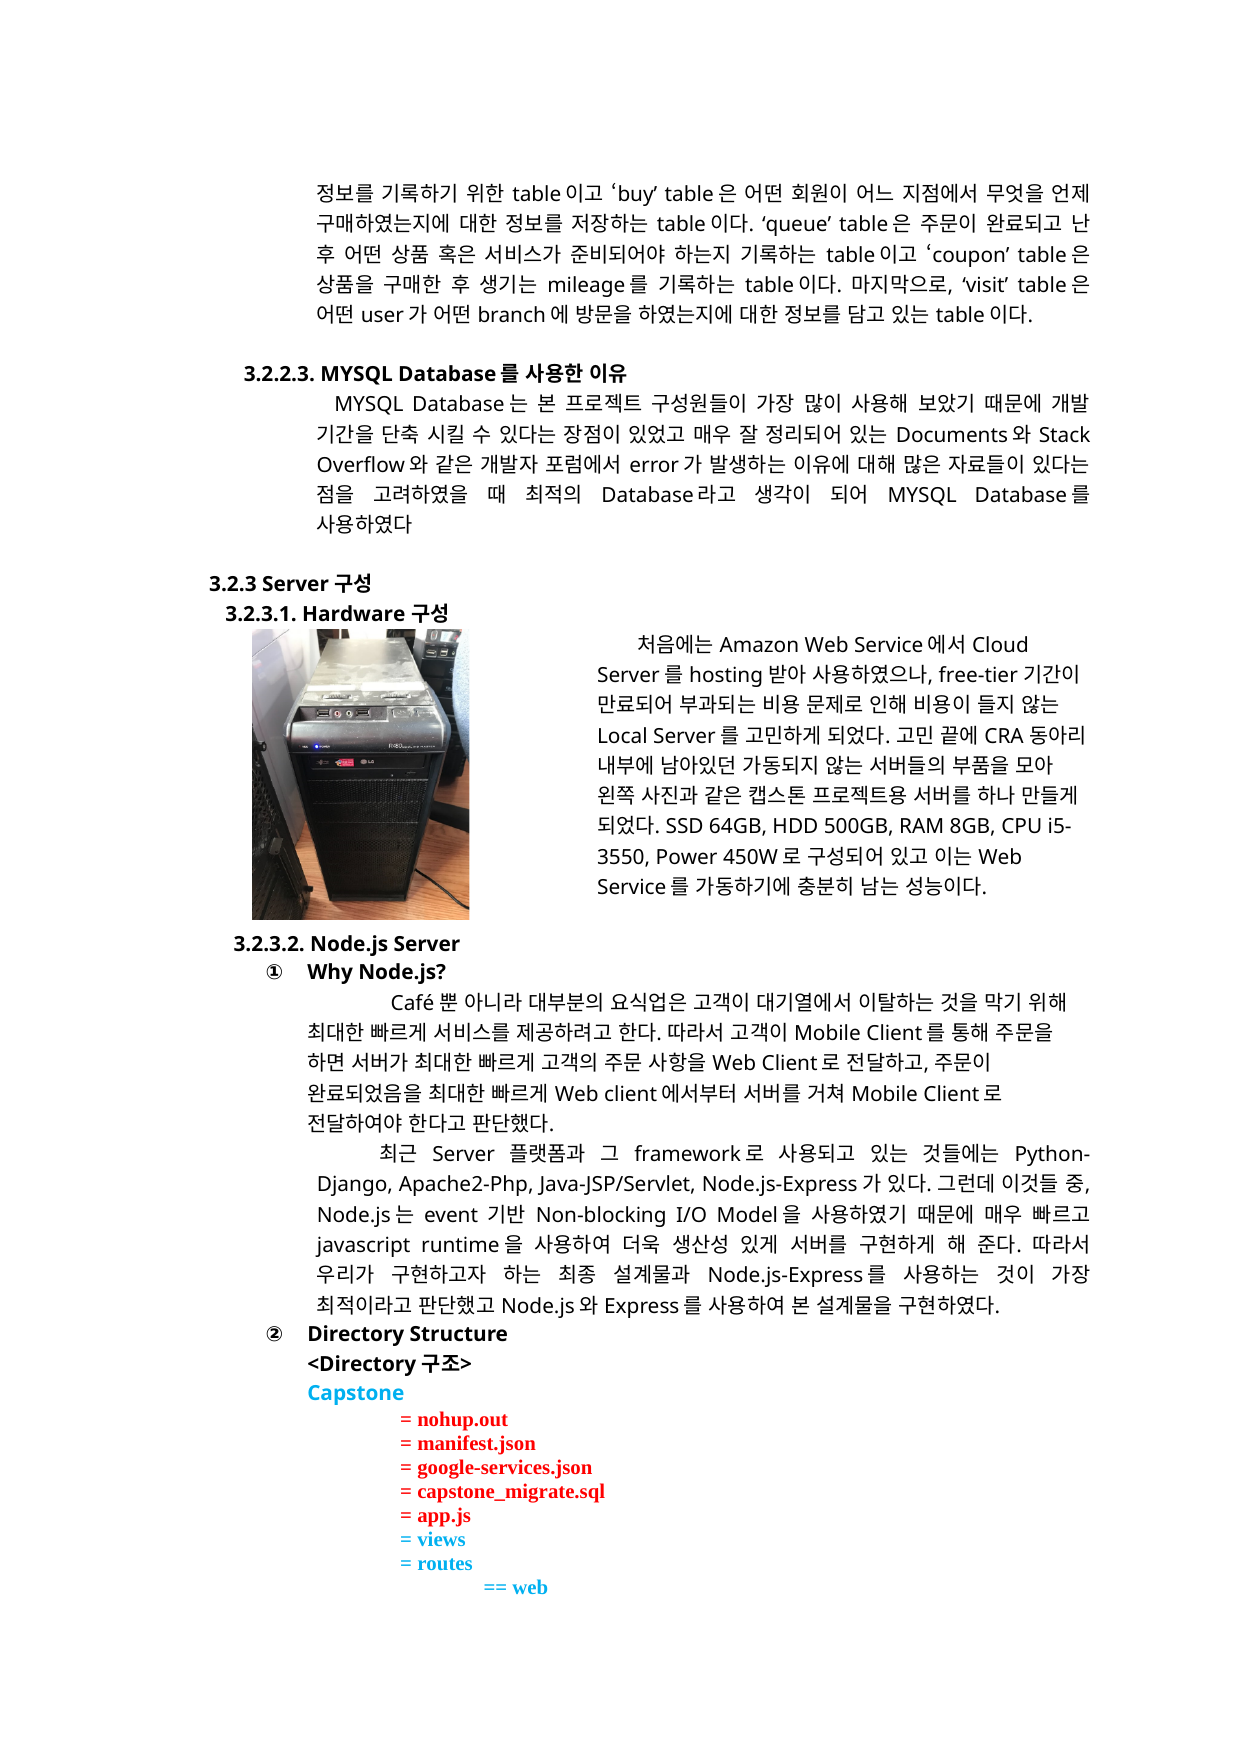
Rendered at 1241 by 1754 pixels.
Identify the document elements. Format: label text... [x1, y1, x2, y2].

list 최근 Server 플랫폼과 그 framework로 사용되고 있는 것들에는 Python-Django, Apache2-Php, Java-JSP/Servlet, Node.js-Express가 있다. 그런데 이것들 중, Node.js는 event 기반 Non-blocking I/O Model을 사용하였기 때문에 매우 빠르고 javascript runtime을 사용하여 더욱 생산성 있게 서버를 구현하게 해 준다. 따라서 우리가 구현하고자 하는 최종 설계물과 Node.js-Express를 사용하는 것이 가장 최적이라고 판단했고 Node.js와 Express를 사용하여 본 설계물을 구현하였다. [317, 1137, 1090, 1319]
list Directory Structure [265, 1319, 1090, 1348]
text = app.js [150, 1503, 1090, 1527]
list Why Node.js? [265, 957, 1090, 986]
text = views [150, 1527, 1090, 1551]
text = manifest.json [150, 1431, 1090, 1454]
list <Directory 구조> [307, 1348, 1090, 1378]
text 3.2.2.3. MYSQL Database를 사용한 이유 [194, 357, 1090, 387]
text Café 뿐 아니라 대부분의 요식업은 고객이 대기열에서 이탈하는 것을 막기 위해 최대한 빠르게 서비스를 제공하려고 한다. 따라서 고객이 Mobile Client를 통해 주문을 하면 서버가 최대한 빠르게 고객의 주문 사항을 Web Client로 전달하고, 주문이 완료되었음을 최대한 빠르게 Web client에서부터 서버를 거쳐 Mobile Client로 전달하여야 한다고 판단했다. [307, 986, 1090, 1137]
text = nohup.out [150, 1406, 1090, 1431]
text = capstone_migrate.sql [150, 1479, 1090, 1503]
text 3.2.3.2. Node.js Server [150, 929, 1090, 957]
text 3.2.3.1. Hardware 구성 [150, 598, 1090, 628]
text 3.2.3 Server 구성 [150, 567, 1090, 598]
text = routes [150, 1551, 1090, 1575]
text MYSQL Database는 본 프로젝트 구성원들이 가장 많이 사용해 보았기 때문에 개발 기간을 단축 시킬 수 있다는 장점이 있었고 매우 잘 정리되어 있는 Documents와 Stack Overflow와 같은 개발자 포럼에서 error가 발생하는 이유에 대해 많은 자료들이 있다는 점을 고려하였을 때 최적의 Database라고 생각이 되어 MYSQL Database를 사용하였다 [308, 387, 1090, 539]
list Capstone [307, 1378, 1090, 1406]
picture [252, 629, 470, 920]
text = google-services.json [150, 1454, 1090, 1479]
text == web [150, 1575, 1090, 1599]
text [316, 177, 1090, 329]
